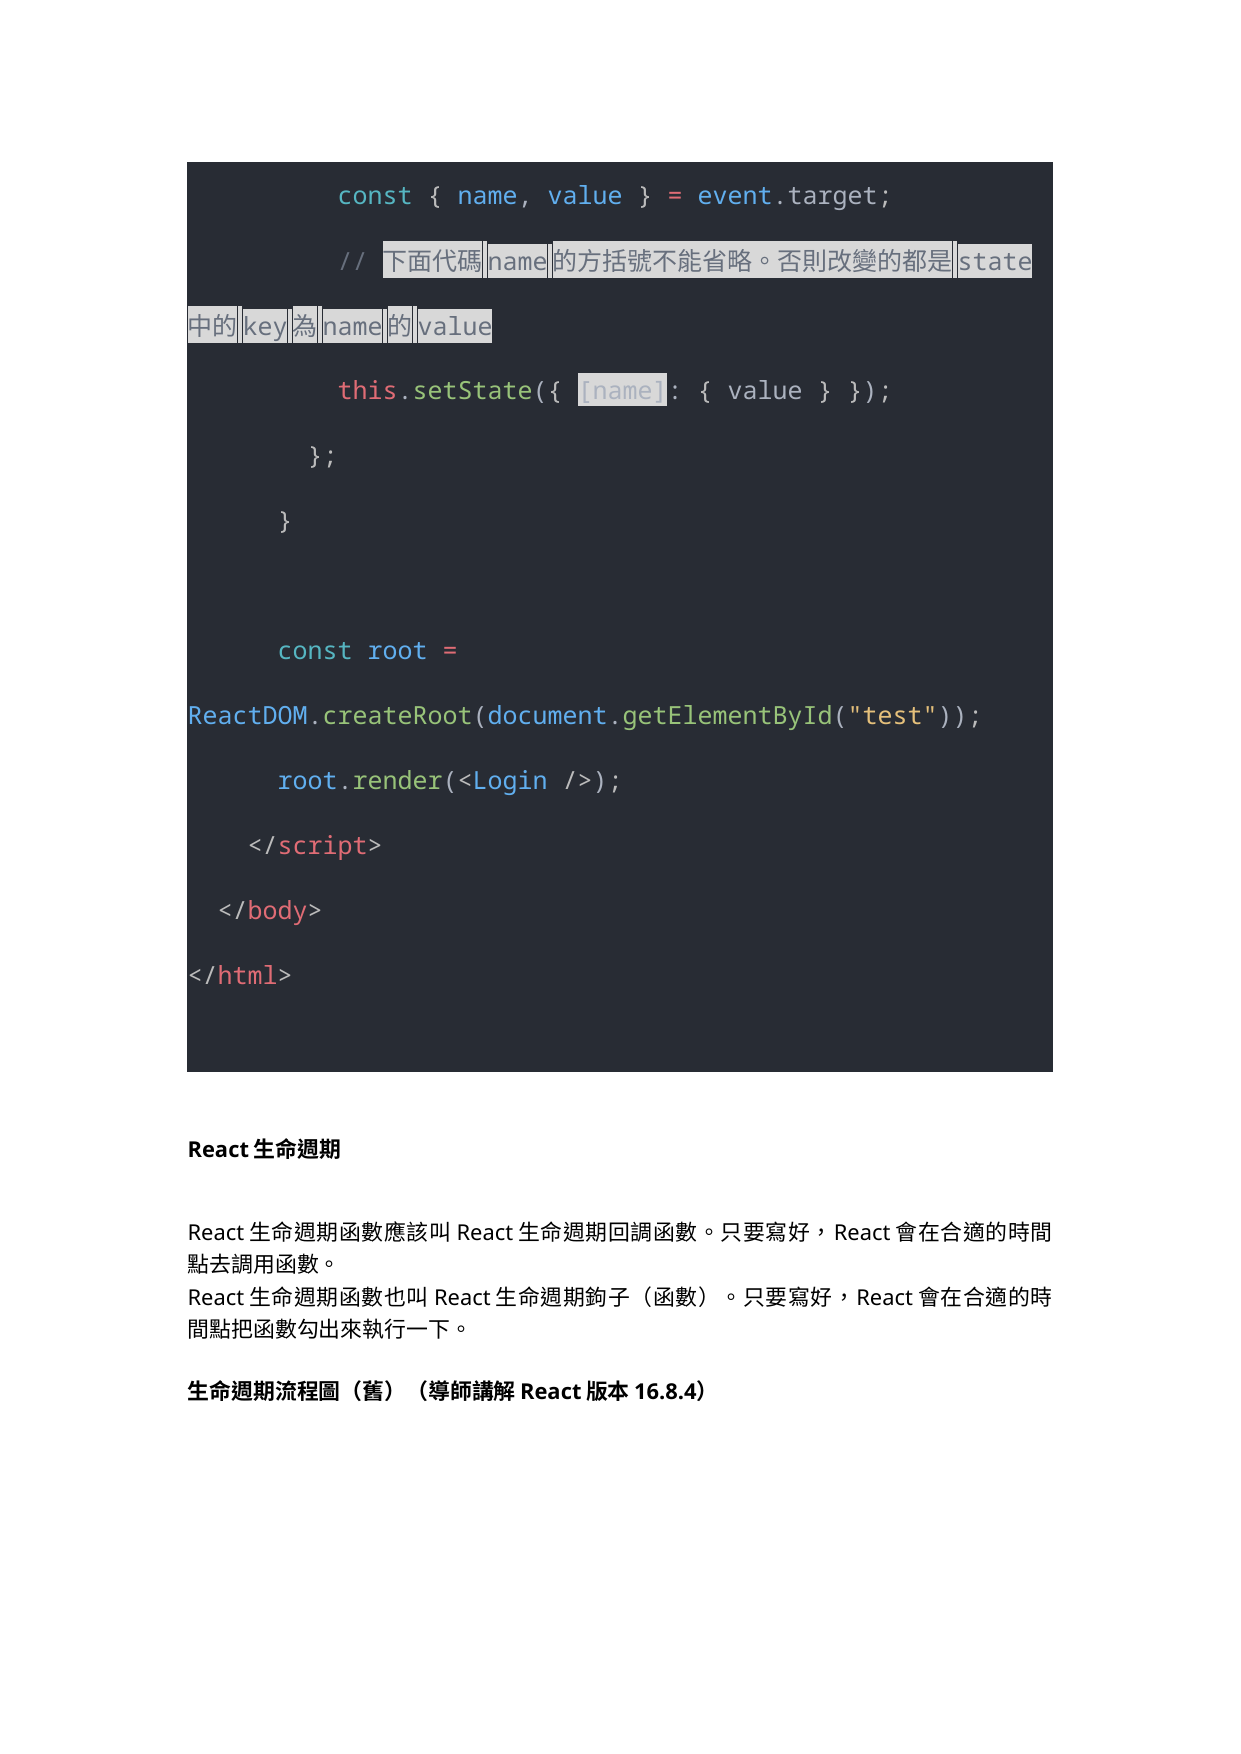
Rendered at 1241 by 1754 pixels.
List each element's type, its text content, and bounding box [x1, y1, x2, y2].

text </script> [187, 812, 1053, 877]
text React生命週期函數應該叫React生命週期回調函數。只要寫好，React會在合適的時間點去調用函數。 [187, 1214, 1053, 1279]
text </body> [187, 877, 1053, 942]
text // 下面代碼name的方括號不能省略。否則改變的都是state中的key為name的value [187, 227, 1053, 357]
text const { name, value } = event.target; [187, 162, 1053, 227]
text } [187, 487, 1053, 552]
text React生命週期函數也叫React生命週期鉤子（函數）。只要寫好，React會在合適的時間點把函數勾出來執行一下。 [187, 1279, 1053, 1344]
text </html> [187, 942, 1053, 1007]
text this.setState({ [name]: { value } }); [187, 357, 1053, 422]
text root.render(<Login />); [187, 747, 1053, 812]
subtitle React生命週期 [187, 1132, 1053, 1164]
text const root = ReactDOM.createRoot(document.getElementById("test")); [187, 617, 1053, 747]
text }; [187, 422, 1053, 487]
subtitle 生命週期流程圖（舊）（導師講解React版本16.8.4） [187, 1373, 1053, 1406]
